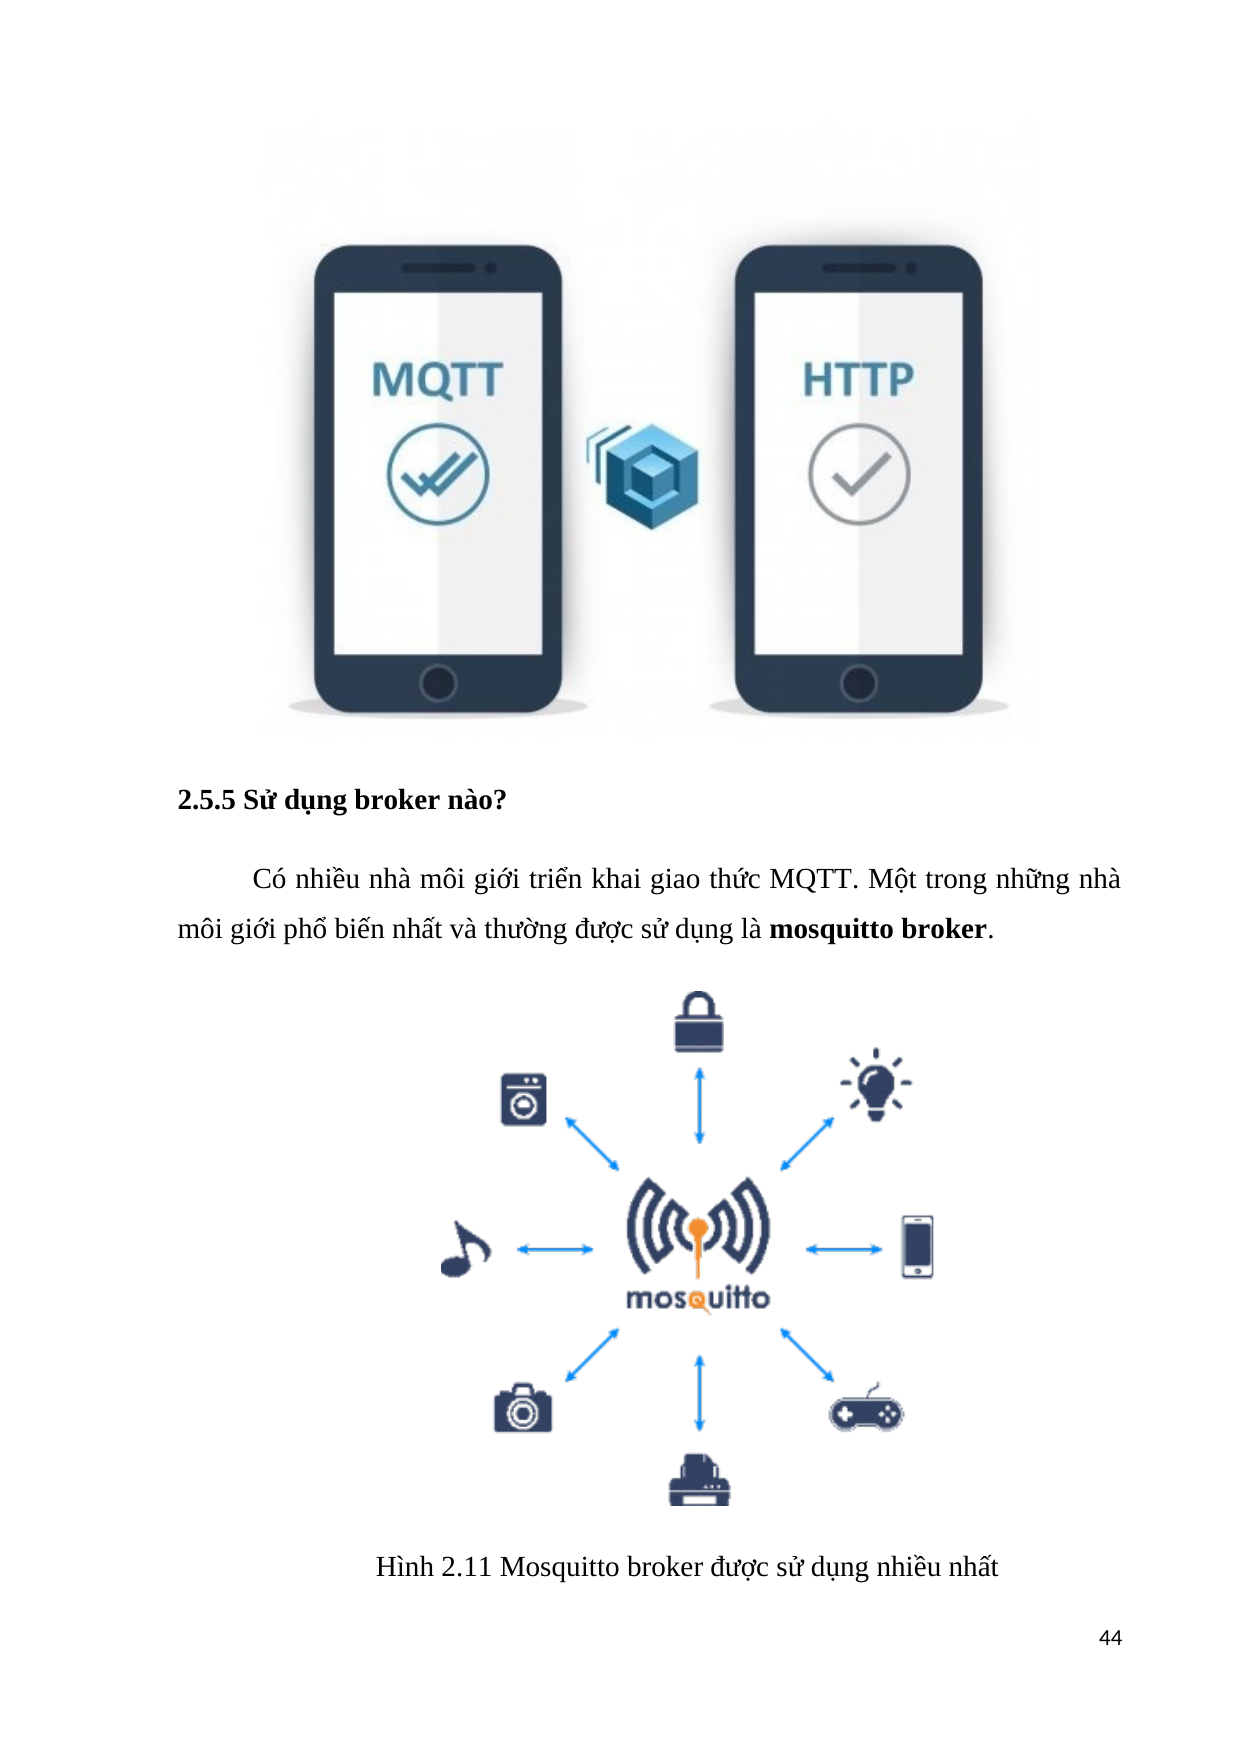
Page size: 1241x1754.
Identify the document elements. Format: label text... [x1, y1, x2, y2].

subtitle 2.5.5 Sử dụng broker nào? [177, 782, 1122, 815]
picture [258, 118, 1041, 739]
text Hình 2.11 Mosquitto broker được sử dụng nhiều nhất [177, 1549, 1122, 1582]
text Có nhiều nhà môi giới triển khai giao thức MQTT. Một trong những nhà môi giới phổ biến nhất và thường được sử dụng là mosquitto broker. [177, 861, 1122, 945]
picture [441, 991, 934, 1506]
